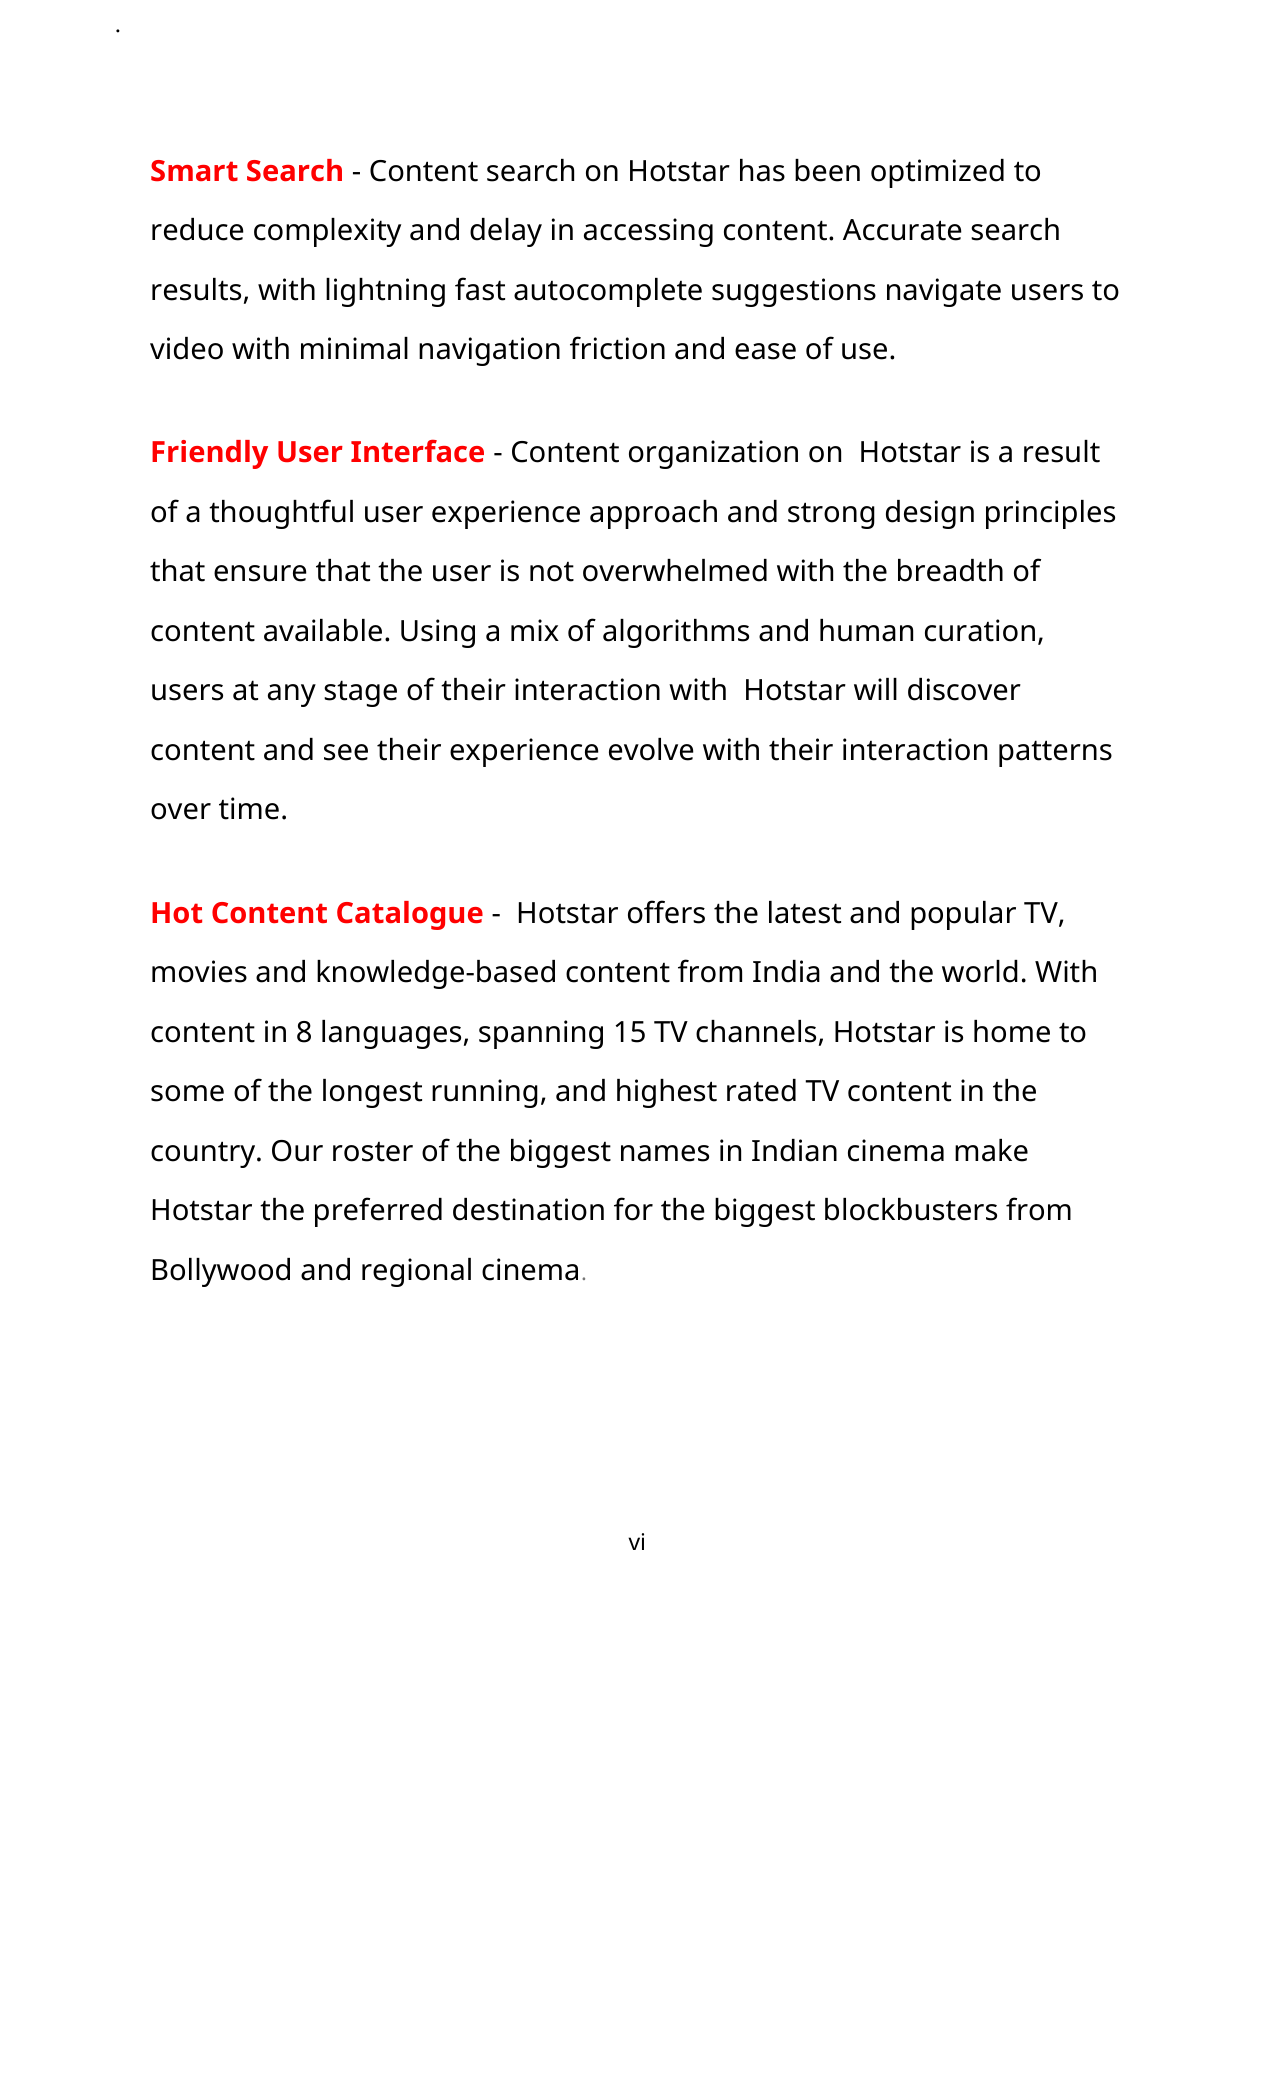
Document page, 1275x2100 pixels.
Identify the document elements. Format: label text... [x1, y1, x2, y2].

text Smart Search - Content search on Hotstar has been optimized to reduce complexity and delay in accessing content. Accurate search results, with lightning fast autocomplete suggestions navigate users to video with minimal navigation friction and ease of use. [150, 150, 1125, 368]
text Hot Content Catalogue - Hotstar offers the latest and popular TV, movies and knowledge-based content from India and the world. With content in 8 languages, spanning 15 TV channels, Hotstar is home to some of the longest running, and highest rated TV content in the country. Our roster of the biggest names in Indian cinema make Hotstar the preferred destination for the biggest blockbusters from Bollywood and regional cinema. [150, 892, 1125, 1288]
text Friendly User Interface - Content organization on Hotstar is a result of a thoughtful user experience approach and strong design principles that ensure that the user is not overwhelmed with the breadth of content available. Using a mix of algorithms and human curation, users at any stage of their interaction with Hotstar will discover content and see their experience evolve with their interaction patterns over time. [150, 432, 1125, 828]
